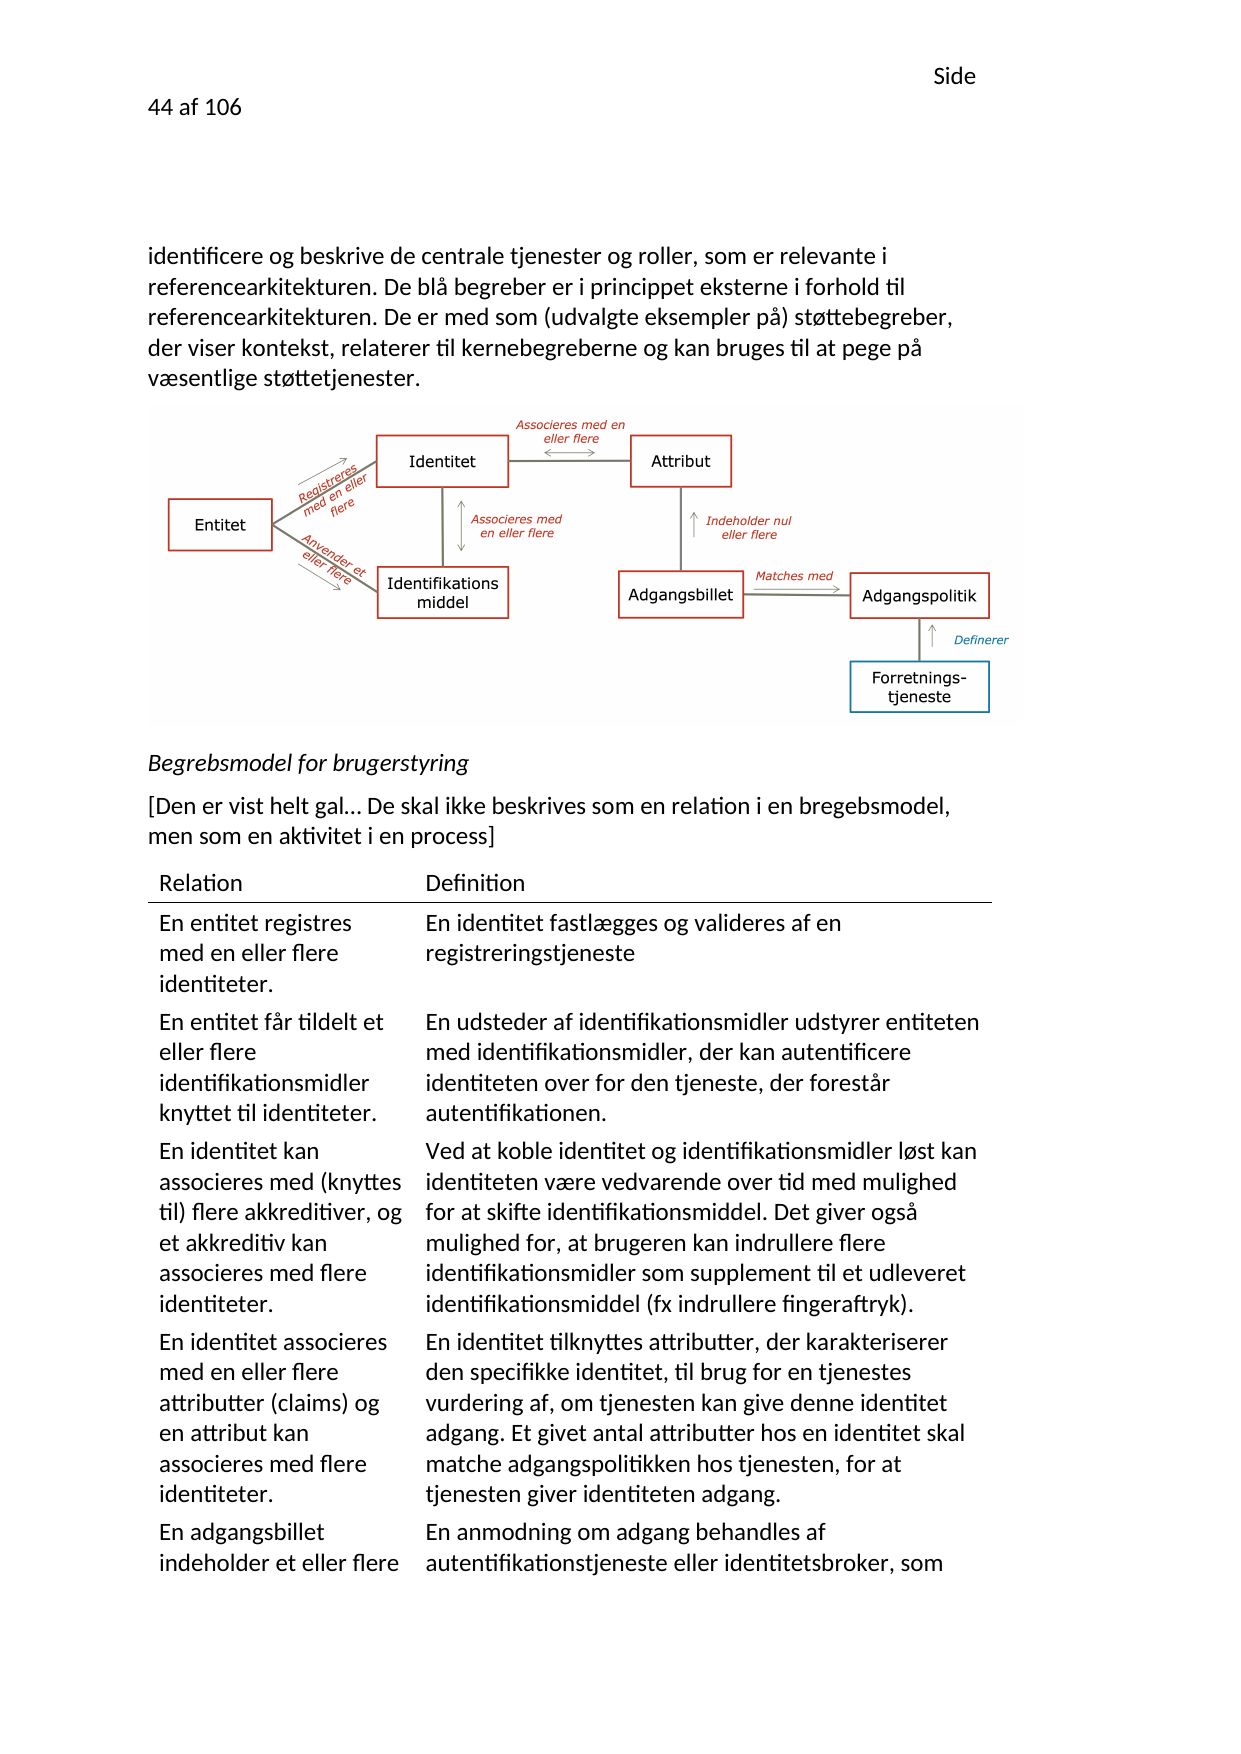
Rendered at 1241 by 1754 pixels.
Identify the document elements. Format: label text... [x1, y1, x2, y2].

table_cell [414, 1513, 992, 1578]
text Begrebsmodel for brugerstyring [148, 747, 992, 777]
table_cell Ved at koble identitet og identifikationsmidler løst kan identiteten være vedvarende over tid med mulighed for at skifte identifikationsmiddel. Det giver også mulighed for, at brugeren kan indrullere flere identifikationsmidler som supplement til et udleveret identifikationsmiddel (fx indrullere fingeraftryk). [414, 1132, 992, 1322]
table_cell En udsteder af identifikationsmidler udstyrer entiteten med identifikationsmidler, der kan autentificere identiteten over for den tjeneste, der forestår autentifikationen. [414, 1002, 992, 1132]
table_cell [148, 1513, 414, 1578]
table_cell En entitet registres med en eller flere identiteter. [148, 903, 414, 1002]
table_cell En identitet tilknyttes attributter, der karakteriserer den specifikke identitet, til brug for en tjenestes vurdering af, om tjenesten kan give denne identitet adgang. Et givet antal attributter hos en identitet skal matche adgangspolitikken hos tjenesten, for at tjenesten giver identiteten adgang. [414, 1322, 992, 1513]
text [Den er vist helt gal… De skal ikke beskrives som en relation i en bregebsmodel, men som en aktivitet i en process] [148, 790, 992, 851]
table_cell En identitet associeres med en eller flere attributter (claims) og en attribut kan associeres med flere identiteter. [148, 1322, 414, 1513]
table_cell En identitet kan associeres med (knyttes til) flere akkreditiver, og et akkreditiv kan associeres med flere identiteter. [148, 1132, 414, 1322]
picture [147, 405, 1023, 726]
table_header Relation [148, 863, 414, 901]
table_header Definition [414, 863, 992, 901]
table_cell En identitet fastlægges og valideres af en registreringstjeneste [414, 903, 992, 1002]
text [148, 240, 992, 393]
table_cell En entitet får tildelt et eller flere identifikationsmidler knyttet til identiteter. [148, 1002, 414, 1132]
